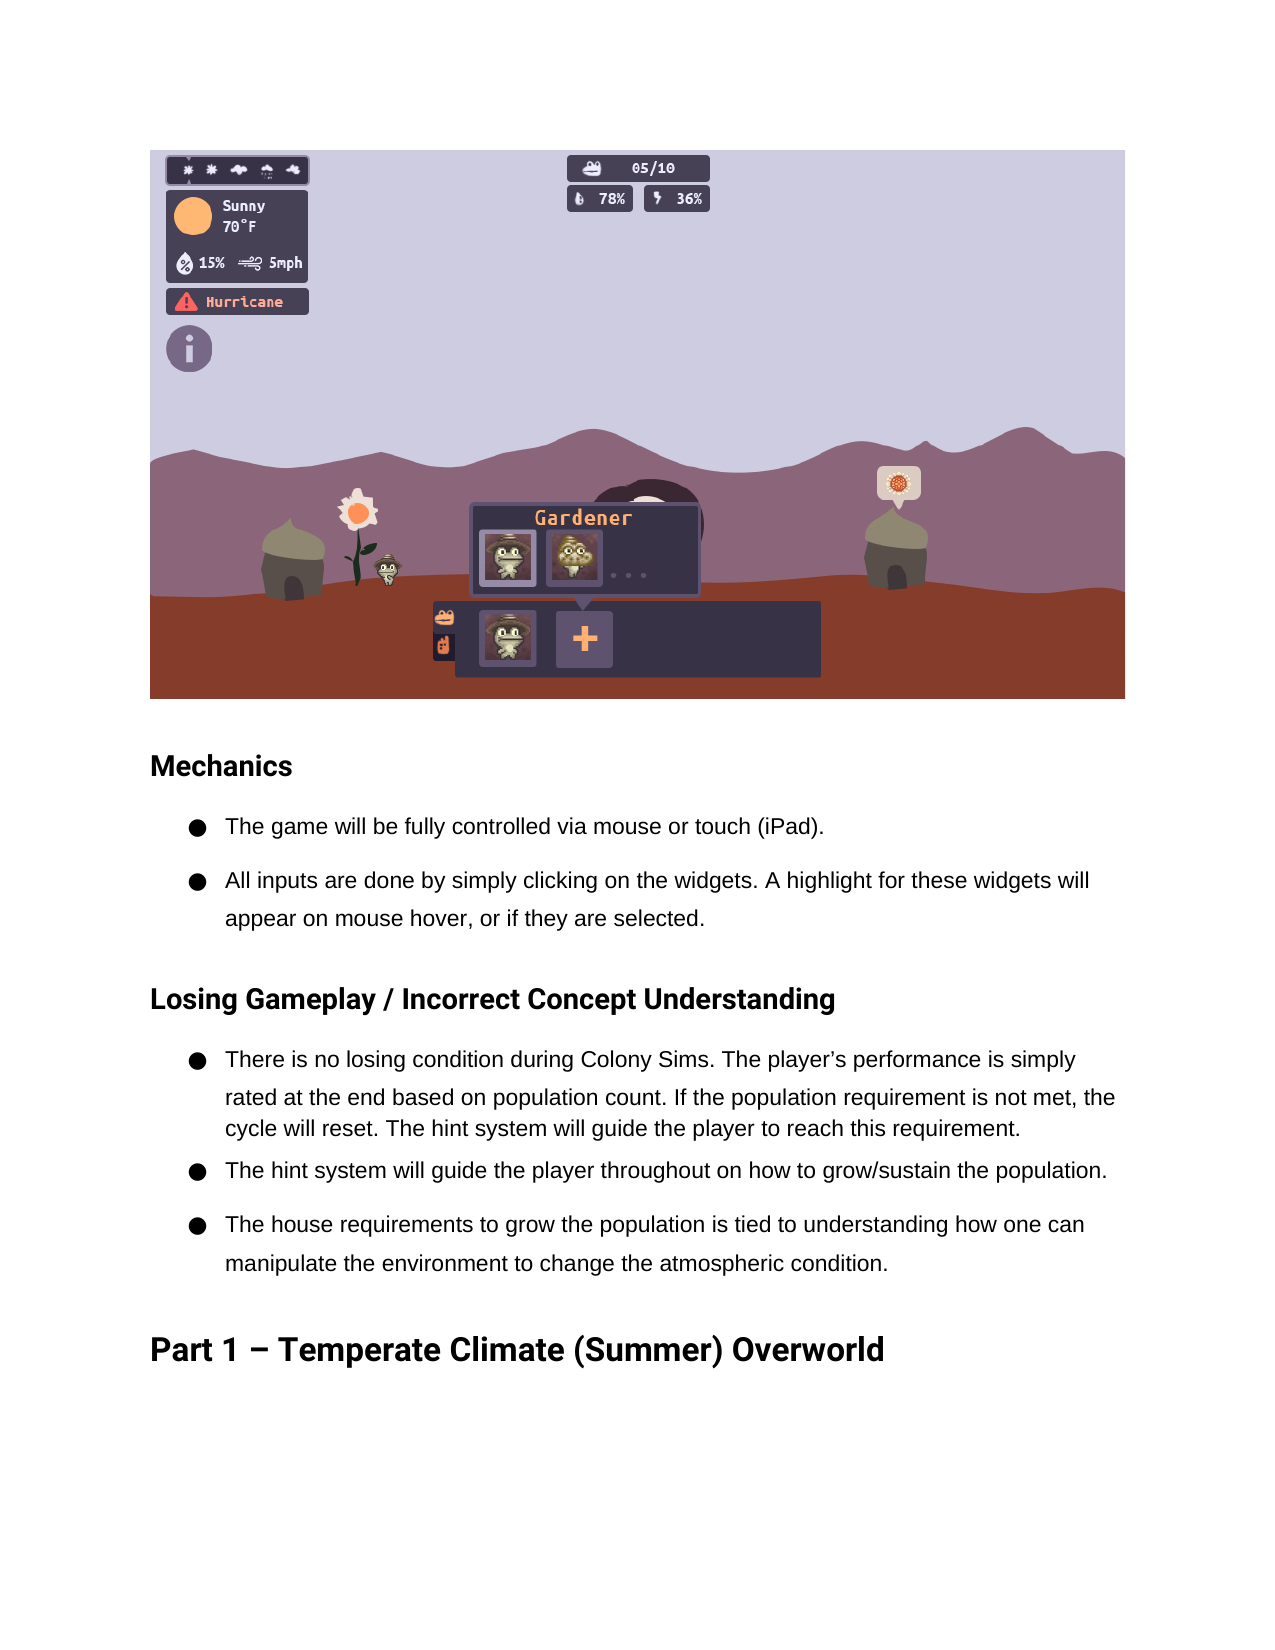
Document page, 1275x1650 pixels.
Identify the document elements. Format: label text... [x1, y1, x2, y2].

subtitle Losing Gameplay / Incorrect Concept Understanding [150, 982, 1125, 1016]
list The hint system will guide the player throughout on how to grow/sustain the population. [187, 1145, 1125, 1192]
subtitle Part 1 – Temperate Climate (Summer) Overworld [150, 1331, 1125, 1370]
list The game will be fully controlled via mouse or touch (iPad). [187, 800, 1125, 847]
list All inputs are done by simply clicking on the widgets. A highlight for these widgets will appear on mouse hover, or if they are selected. [187, 854, 1125, 932]
picture [150, 150, 1125, 699]
list The house requirements to grow the population is tied to understanding how one can manipulate the environment to change the atmospheric condition. [187, 1199, 1125, 1276]
subtitle Mechanics [150, 749, 1125, 783]
list There is no losing condition during Colony Sims. The player’s performance is simply rated at the end based on population count. If the population requirement is not met, the cycle will reset. The hint system will guide the player to reach this requirement. [187, 1033, 1125, 1141]
